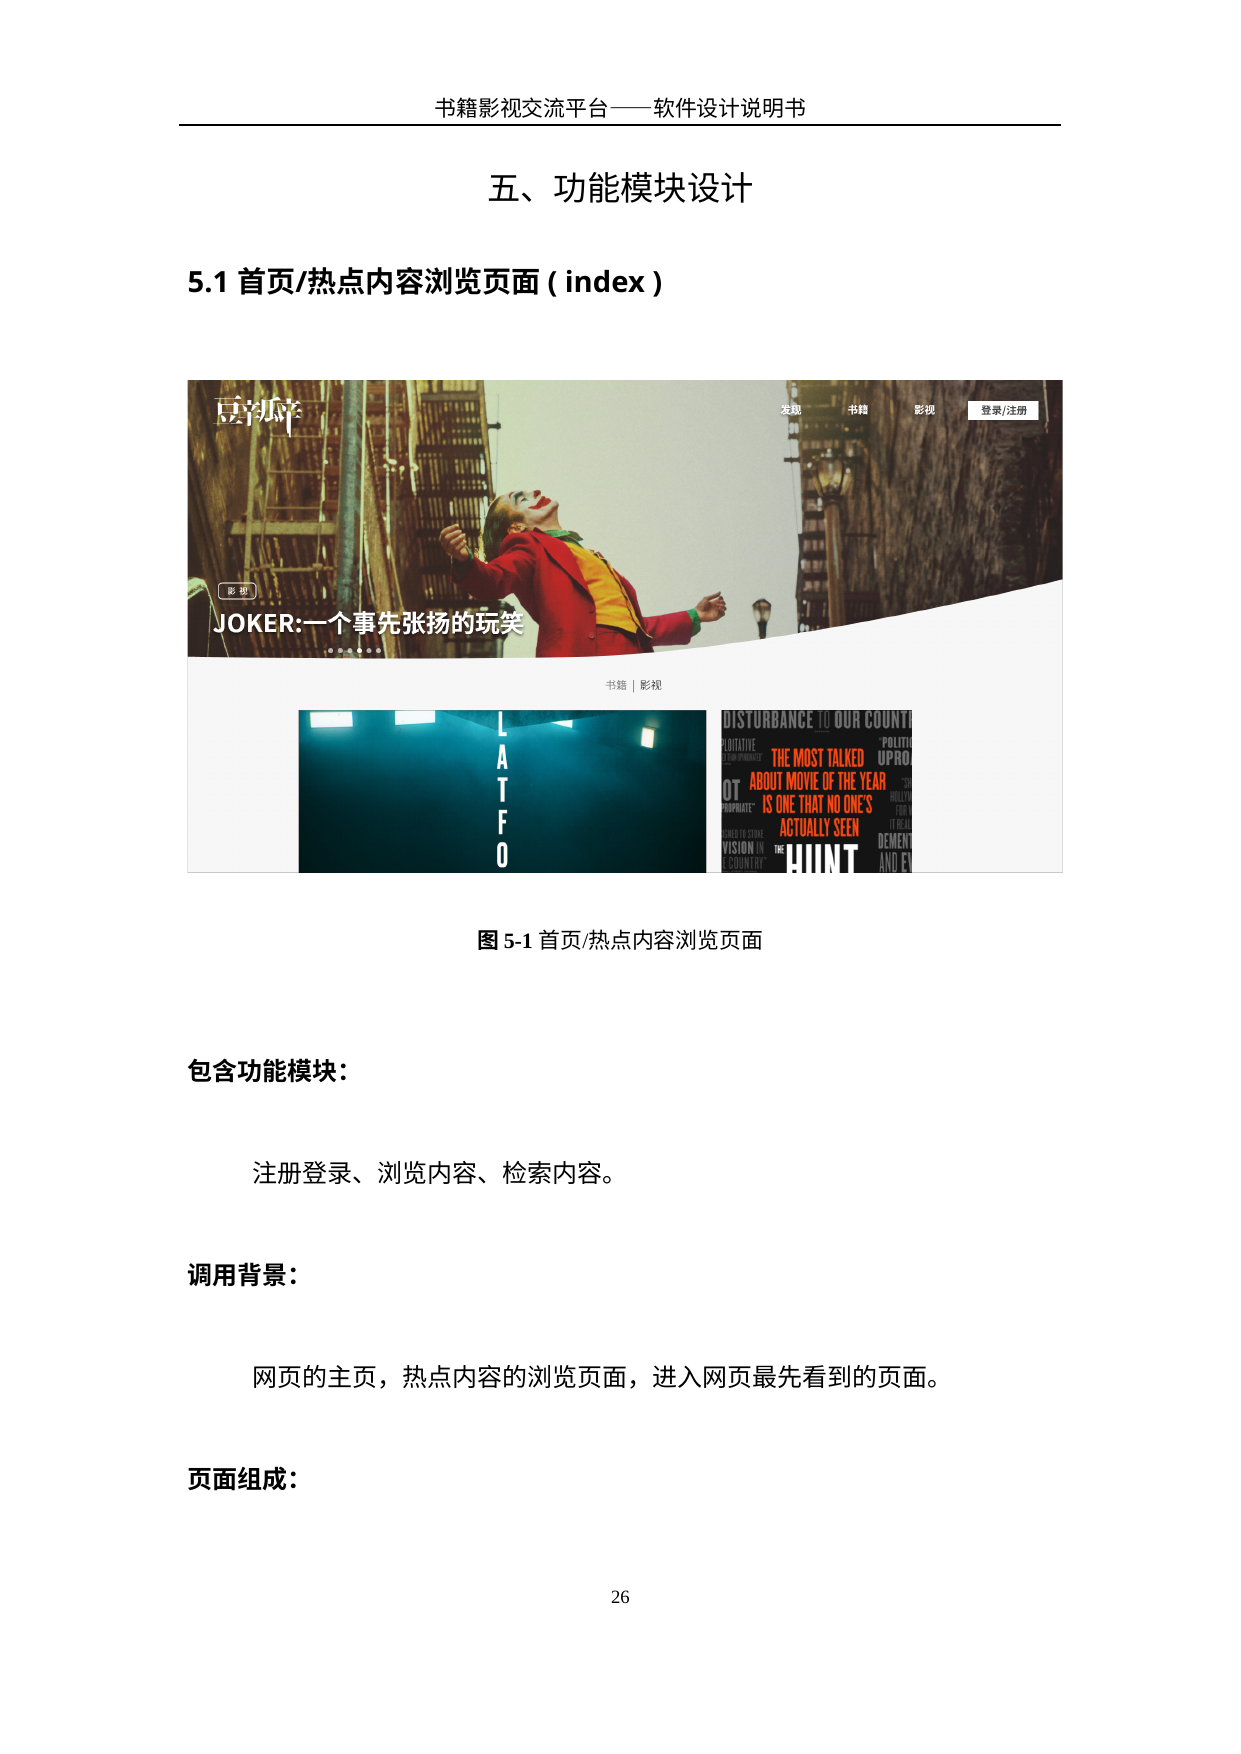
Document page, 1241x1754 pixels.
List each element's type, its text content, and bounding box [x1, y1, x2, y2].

picture [187, 380, 1063, 873]
text 调用背景： [187, 1241, 1053, 1306]
text 包含功能模块： [187, 1037, 1053, 1102]
subtitle 五、功能模块设计 [187, 154, 1053, 219]
text 页面组成： [187, 1445, 1053, 1510]
subtitle 5.1 首页/热点内容浏览页面 ( index ) [187, 248, 1053, 313]
text 网页的主页，热点内容的浏览页面，进入网页最先看到的页面。 [208, 1343, 1053, 1408]
text 注册登录、浏览内容、检索内容。 [208, 1139, 1053, 1204]
text 图5-1 首页/热点内容浏览页面 [187, 923, 1053, 955]
